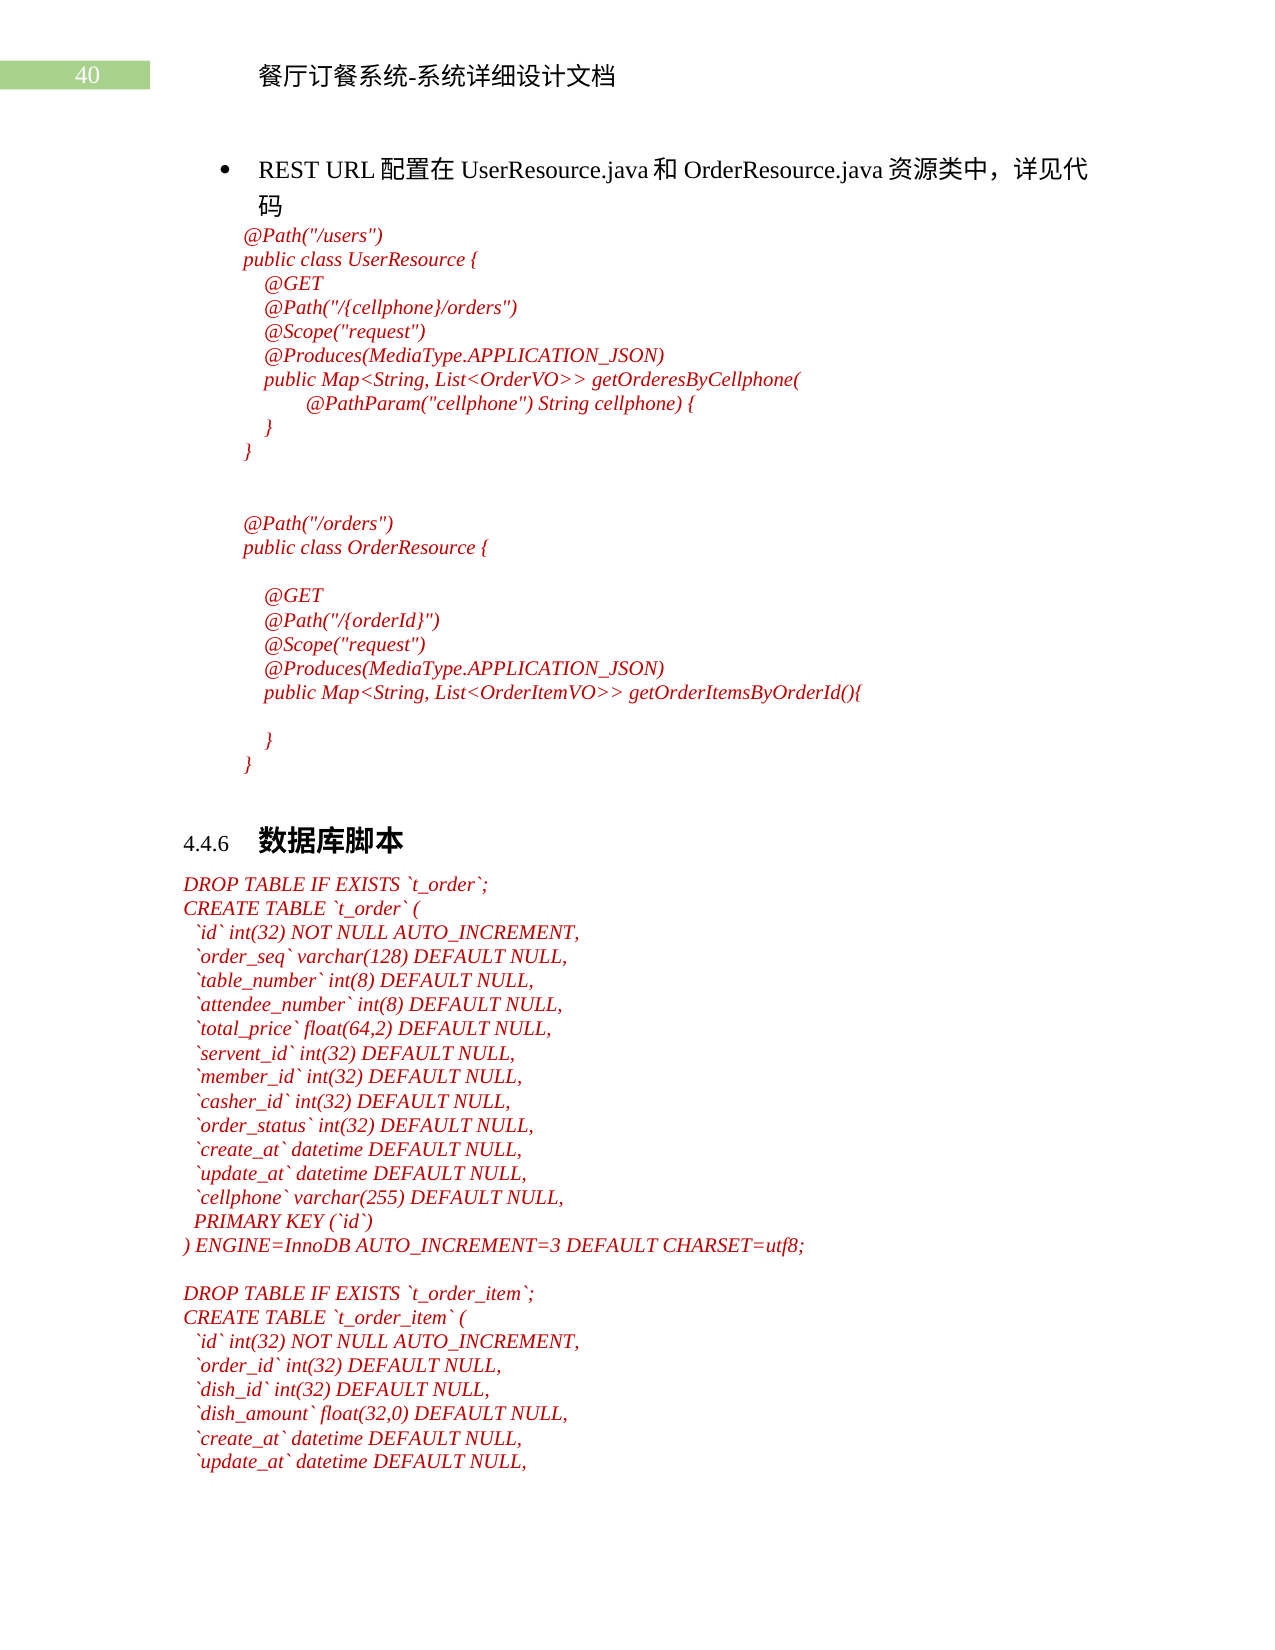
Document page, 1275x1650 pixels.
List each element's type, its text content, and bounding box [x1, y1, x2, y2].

text `update_at` datetime DEFAULT NULL, [183, 1449, 1088, 1473]
subtitle 数据库脚本 [183, 817, 1088, 859]
text `member_id` int(32) DEFAULT NULL, [183, 1064, 1088, 1088]
text CREATE TABLE `t_order_item` ( [183, 1305, 1088, 1329]
text `id` int(32) NOT NULL AUTO_INCREMENT, [183, 1329, 1088, 1353]
text `casher_id` int(32) DEFAULT NULL, [183, 1088, 1088, 1113]
text @Produces(MediaType.APPLICATION_JSON) [183, 343, 1088, 367]
text `attendee_number` int(8) DEFAULT NULL, [183, 992, 1088, 1016]
text public class OrderResource { [183, 535, 1088, 559]
text `total_price` float(64,2) DEFAULT NULL, [183, 1016, 1088, 1040]
text @Scope("request") [183, 632, 1088, 656]
text `dish_id` int(32) DEFAULT NULL, [183, 1377, 1088, 1401]
text public Map<String, List<OrderItemVO>> getOrderItemsByOrderId(){ [183, 680, 1088, 704]
text PRIMARY KEY (`id`) [183, 1209, 1088, 1233]
text } [183, 752, 1088, 776]
text @GET [183, 583, 1088, 607]
text @GET [183, 271, 1088, 295]
text `cellphone` varchar(255) DEFAULT NULL, [183, 1185, 1088, 1209]
text @Path("/{orderId}") [183, 607, 1088, 632]
text @PathParam("cellphone") String cellphone) { [183, 391, 1088, 415]
text `create_at` datetime DEFAULT NULL, [183, 1425, 1088, 1449]
text `update_at` datetime DEFAULT NULL, [183, 1161, 1088, 1185]
text } [183, 415, 1088, 439]
text @Path("/{cellphone}/orders") [183, 295, 1088, 319]
text `create_at` datetime DEFAULT NULL, [183, 1137, 1088, 1161]
text DROP TABLE IF EXISTS `t_order`; [183, 872, 1088, 896]
text DROP TABLE IF EXISTS `t_order_item`; [183, 1281, 1088, 1305]
text ) ENGINE=InnoDB AUTO_INCREMENT=3 DEFAULT CHARSET=utf8; [183, 1233, 1088, 1257]
text `dish_amount` float(32,0) DEFAULT NULL, [183, 1401, 1088, 1425]
text `servent_id` int(32) DEFAULT NULL, [183, 1040, 1088, 1064]
text `order_id` int(32) DEFAULT NULL, [183, 1353, 1088, 1377]
text @Path("/users") [183, 222, 1088, 247]
text @Scope("request") [183, 319, 1088, 343]
text `order_seq` varchar(128) DEFAULT NULL, [183, 944, 1088, 968]
text public Map<String, List<OrderVO>> getOrderesByCellphone( [183, 367, 1088, 391]
text @Path("/orders") [183, 511, 1088, 535]
text `table_number` int(8) DEFAULT NULL, [183, 968, 1088, 992]
text `order_status` int(32) DEFAULT NULL, [183, 1113, 1088, 1137]
list REST URL配置在UserResource.java和OrderResource.java资源类中，详见代码 [221, 150, 1088, 222]
text CREATE TABLE `t_order` ( [183, 896, 1088, 920]
text `id` int(32) NOT NULL AUTO_INCREMENT, [183, 920, 1088, 944]
text } [183, 439, 1088, 463]
text public class UserResource { [183, 247, 1088, 271]
text @Produces(MediaType.APPLICATION_JSON) [183, 656, 1088, 680]
text } [183, 728, 1088, 752]
